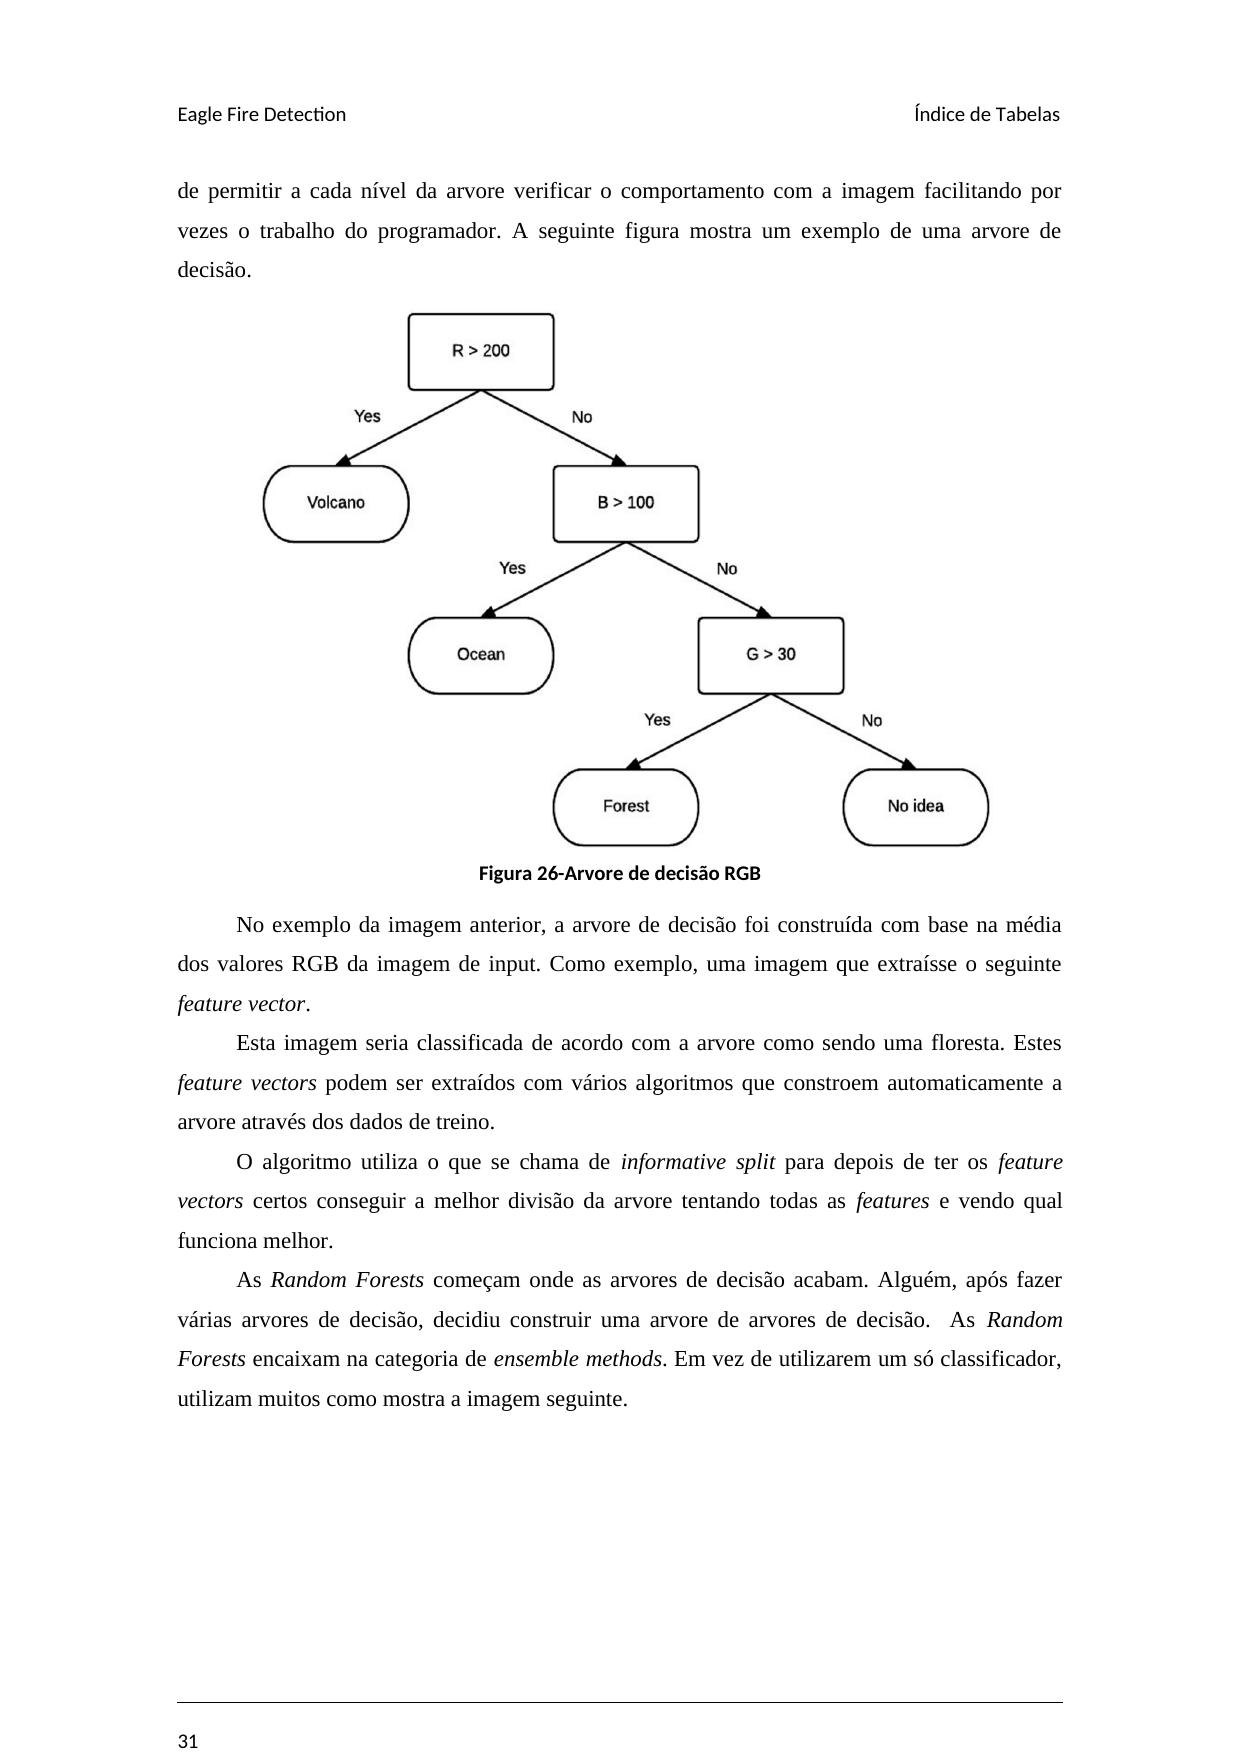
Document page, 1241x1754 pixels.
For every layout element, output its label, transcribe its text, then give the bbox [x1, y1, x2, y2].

text O algoritmo utiliza o que se chama de informative split para depois de ter os feature vectors certos conseguir a melhor divisão da arvore tentando todas as features e vendo qual funciona melhor. [177, 1148, 1063, 1253]
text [177, 177, 1063, 282]
text As Random Forests começam onde as arvores de decisão acabam. Alguém, após fazer várias arvores de decisão, decidiu construir uma arvore de arvores de decisão. As Random Forests encaixam na categoria de ensemble methods. Em vez de utilizarem um só classificador, utilizam muitos como mostra a imagem seguinte. [177, 1266, 1063, 1411]
text No exemplo da imagem anterior, a arvore de decisão foi construída com base na média dos valores RGB da imagem de input. Como exemplo, uma imagem que extraísse o seguinte feature vector. [177, 911, 1063, 1016]
text Esta imagem seria classificada de acordo com a arvore como sendo uma floresta. Estes feature vectors podem ser extraídos com vários algoritmos que constroem automaticamente a arvore através dos dados de treino. [177, 1029, 1063, 1135]
text Figura 26-Arvore de decisão RGB [177, 861, 1063, 886]
picture [245, 295, 996, 861]
